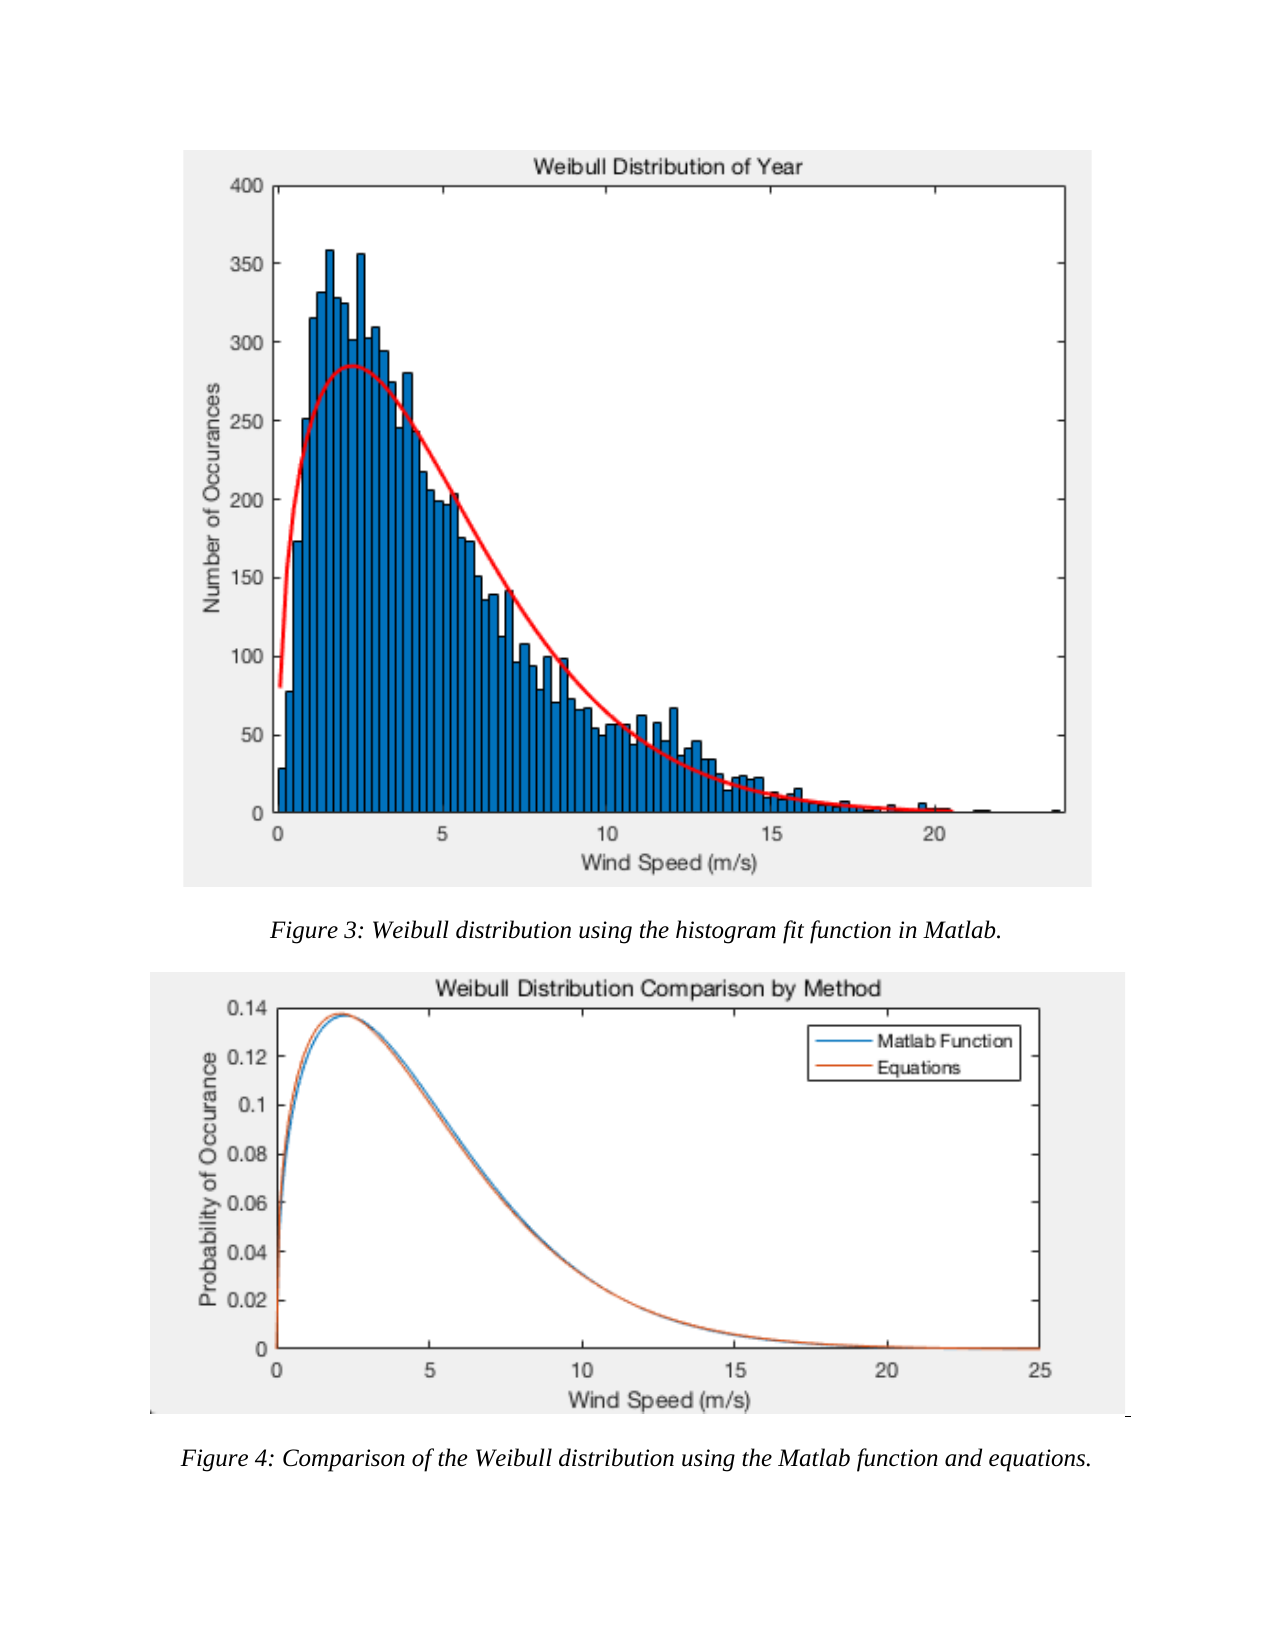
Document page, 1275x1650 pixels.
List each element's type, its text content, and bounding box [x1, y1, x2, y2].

picture [183, 150, 1092, 887]
text Figure 3: Weibull distribution using the histogram fit function in Matlab. [150, 915, 1125, 944]
picture [150, 972, 1125, 1414]
text Figure 4: Comparison of the Weibull distribution using the Matlab function and equations. [150, 1443, 1125, 1472]
